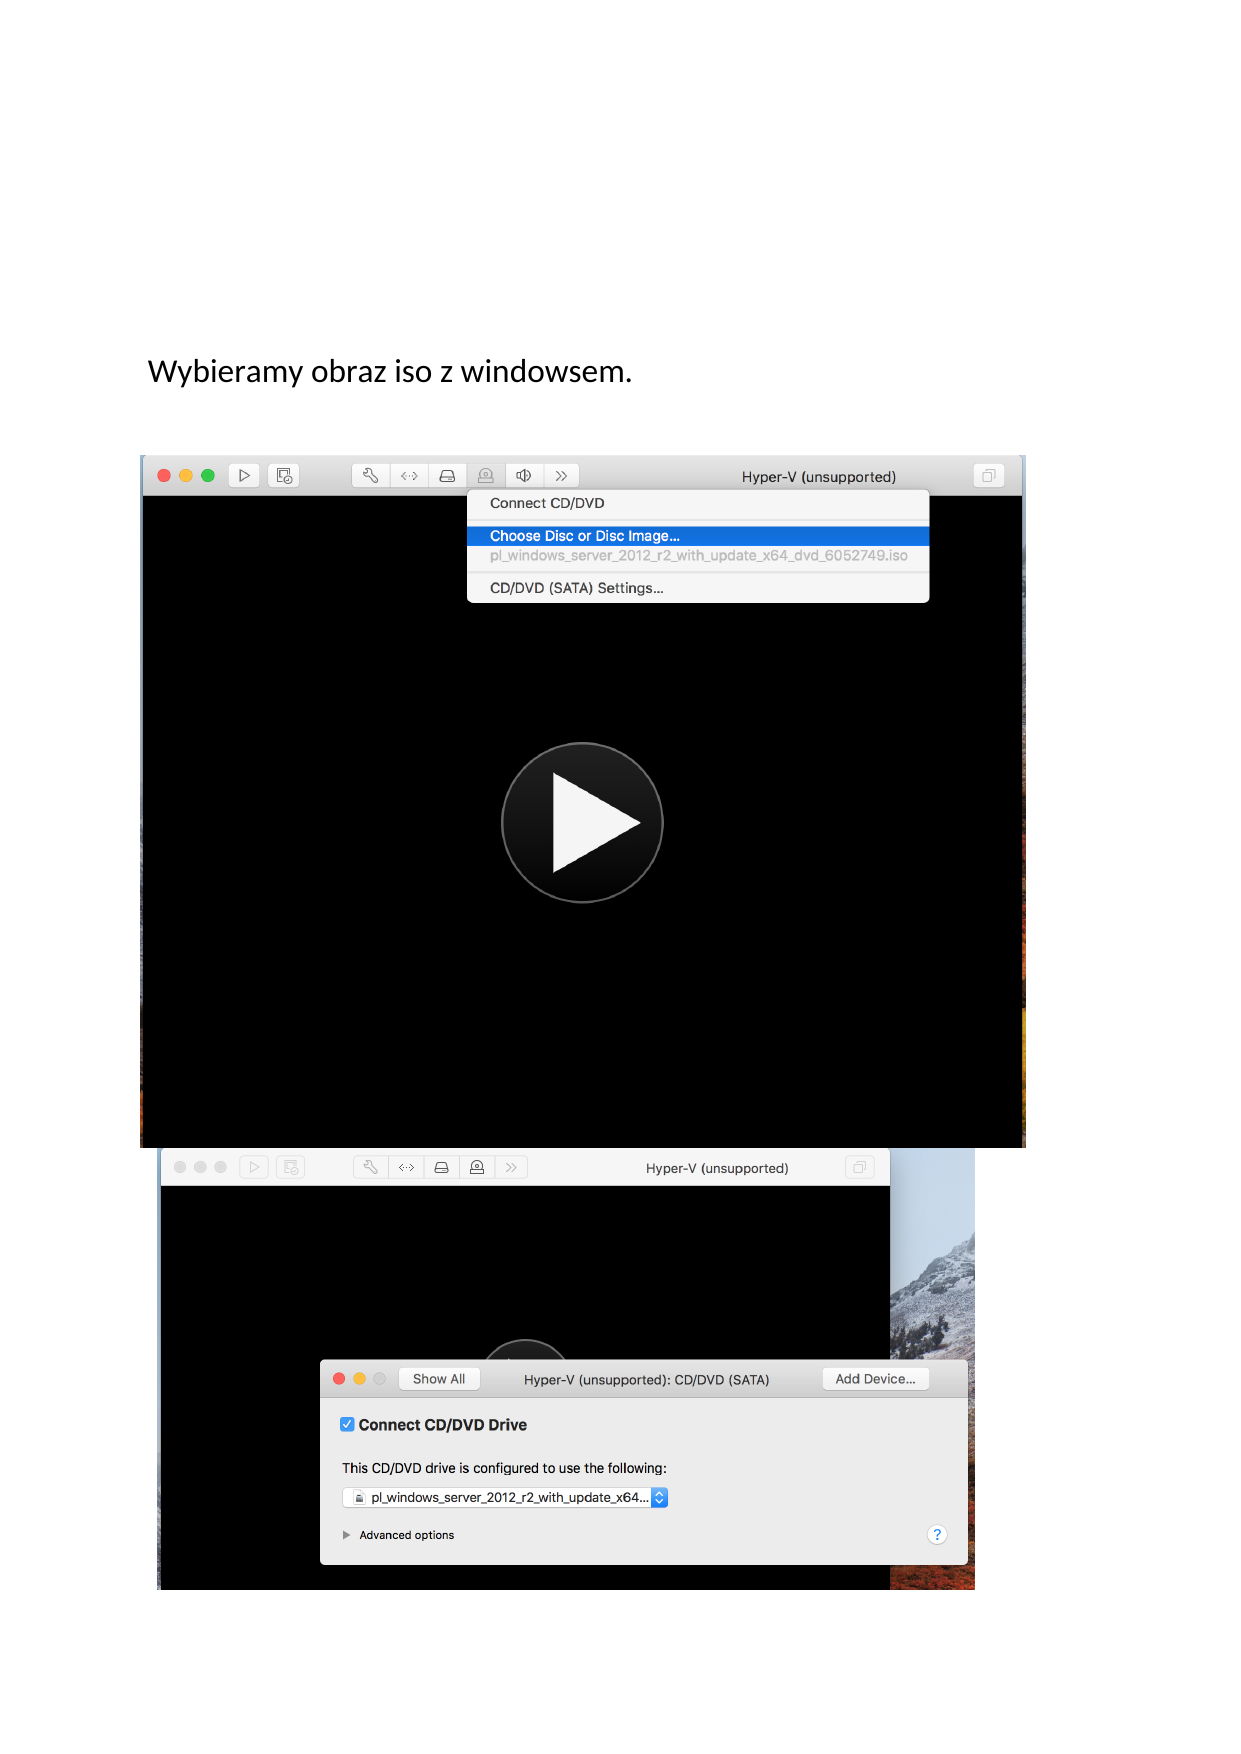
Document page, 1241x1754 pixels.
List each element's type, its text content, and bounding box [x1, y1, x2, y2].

picture [140, 455, 1026, 1590]
text Wybieramy obraz iso z windowsem. [148, 350, 1093, 391]
